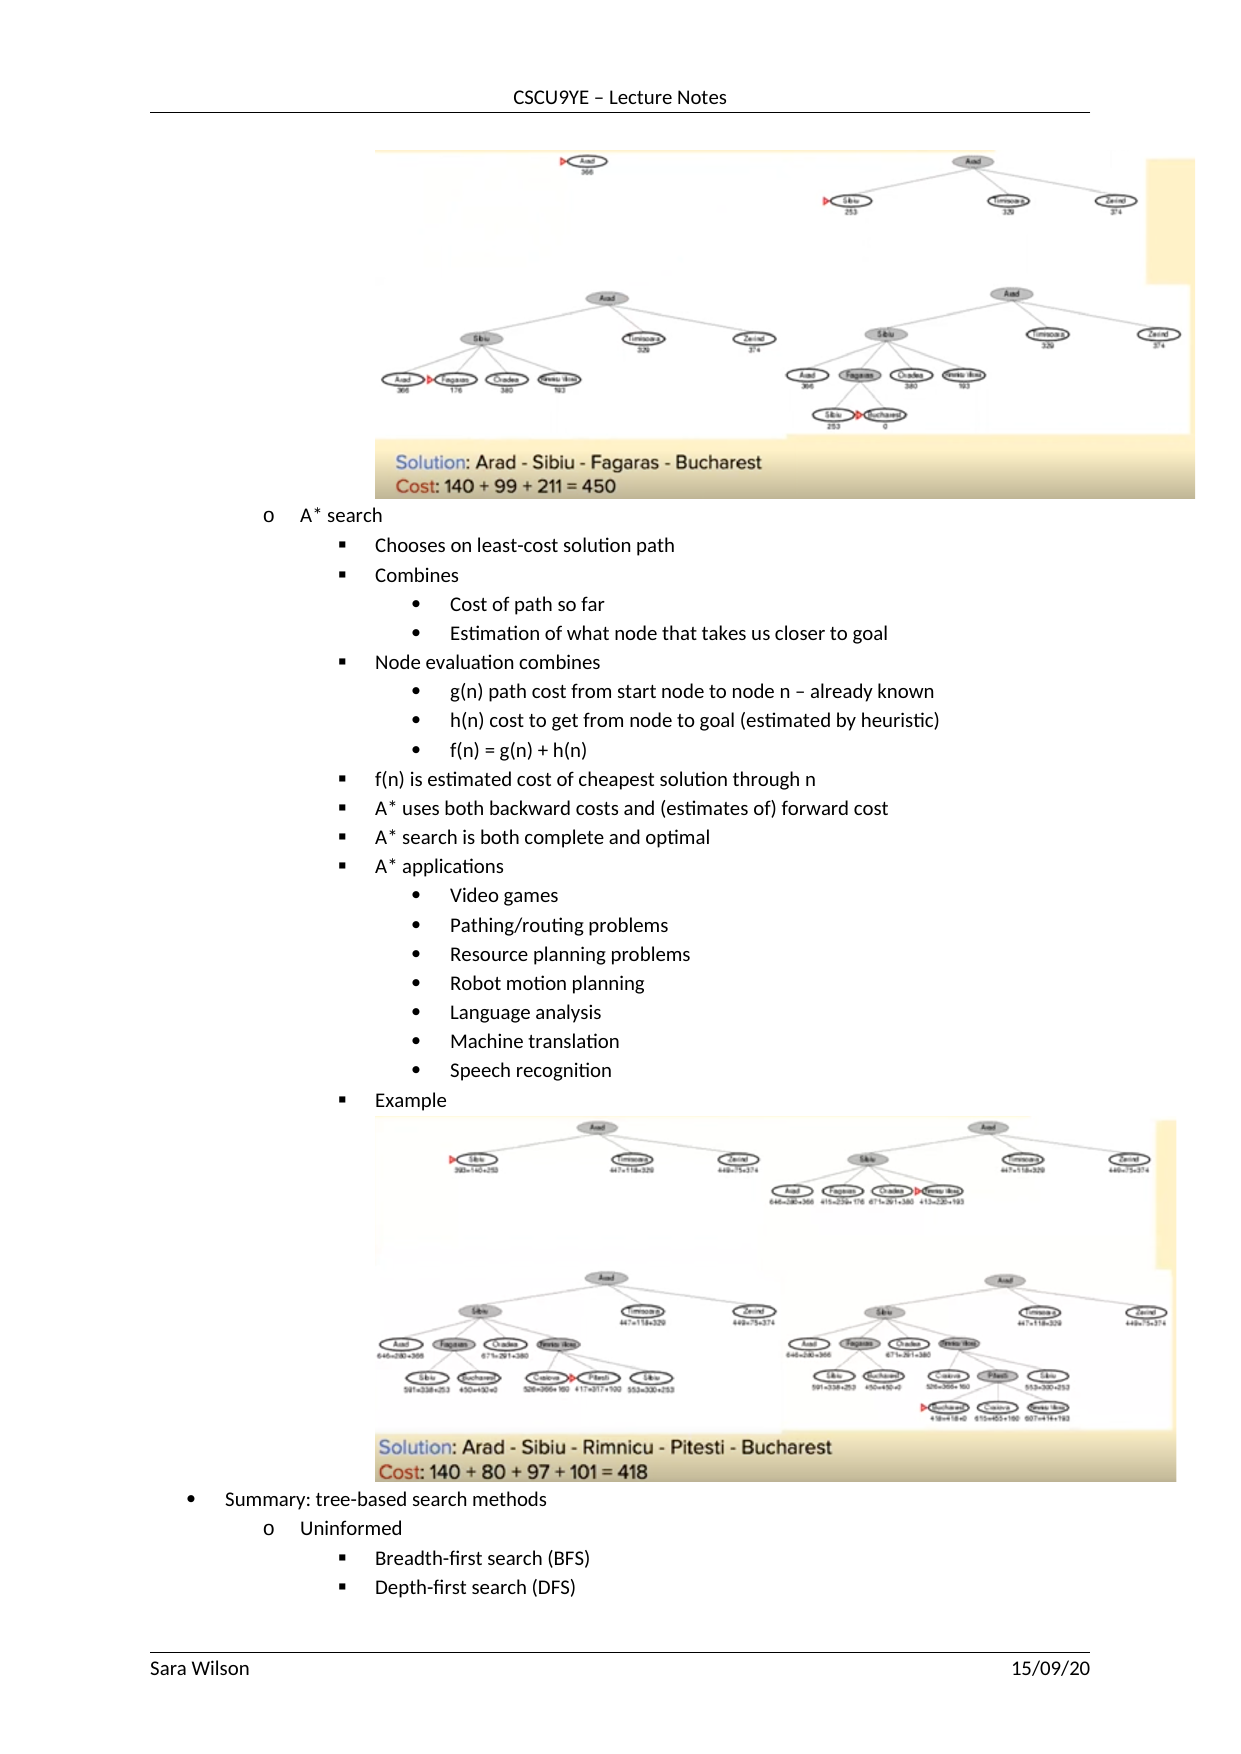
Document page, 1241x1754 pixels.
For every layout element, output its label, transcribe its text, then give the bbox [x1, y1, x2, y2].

list Video games [412, 883, 1090, 908]
list Combines [337, 562, 1090, 587]
list Depth-first search (DFS) [337, 1574, 1090, 1600]
list A* uses both backward costs and (estimates of) forward cost [337, 795, 1090, 821]
list Robot motion planning [412, 970, 1090, 996]
list Speech recognition [412, 1058, 1090, 1083]
list Example [337, 1087, 1090, 1112]
list Cost of path so far [412, 591, 1090, 616]
list f(n) = g(n) + h(n) [412, 737, 1090, 762]
list Breadth-first search (BFS) [337, 1545, 1090, 1571]
list Uninformed [262, 1515, 1090, 1541]
list Estimation of what node that takes us closer to goal [412, 620, 1090, 646]
list A* search [262, 502, 1090, 529]
list g(n) path cost from start node to node n – already known [412, 678, 1090, 704]
picture [375, 1116, 1177, 1482]
list A* search is both complete and optimal [337, 824, 1090, 850]
list A* applications [337, 853, 1090, 879]
list Pathing/routing problems [412, 912, 1090, 937]
picture [375, 150, 1196, 499]
list Machine translation [412, 1028, 1090, 1054]
list Summary: tree-based search methods [187, 1486, 1090, 1511]
list Chooses on least-cost solution path [337, 533, 1090, 558]
list Resource planning problems [412, 941, 1090, 966]
list Language analysis [412, 999, 1090, 1025]
list f(n) is estimated cost of cheapest solution through n [337, 766, 1090, 791]
list h(n) cost to get from node to goal (estimated by heuristic) [412, 708, 1090, 733]
list Node evaluation combines [337, 649, 1090, 675]
